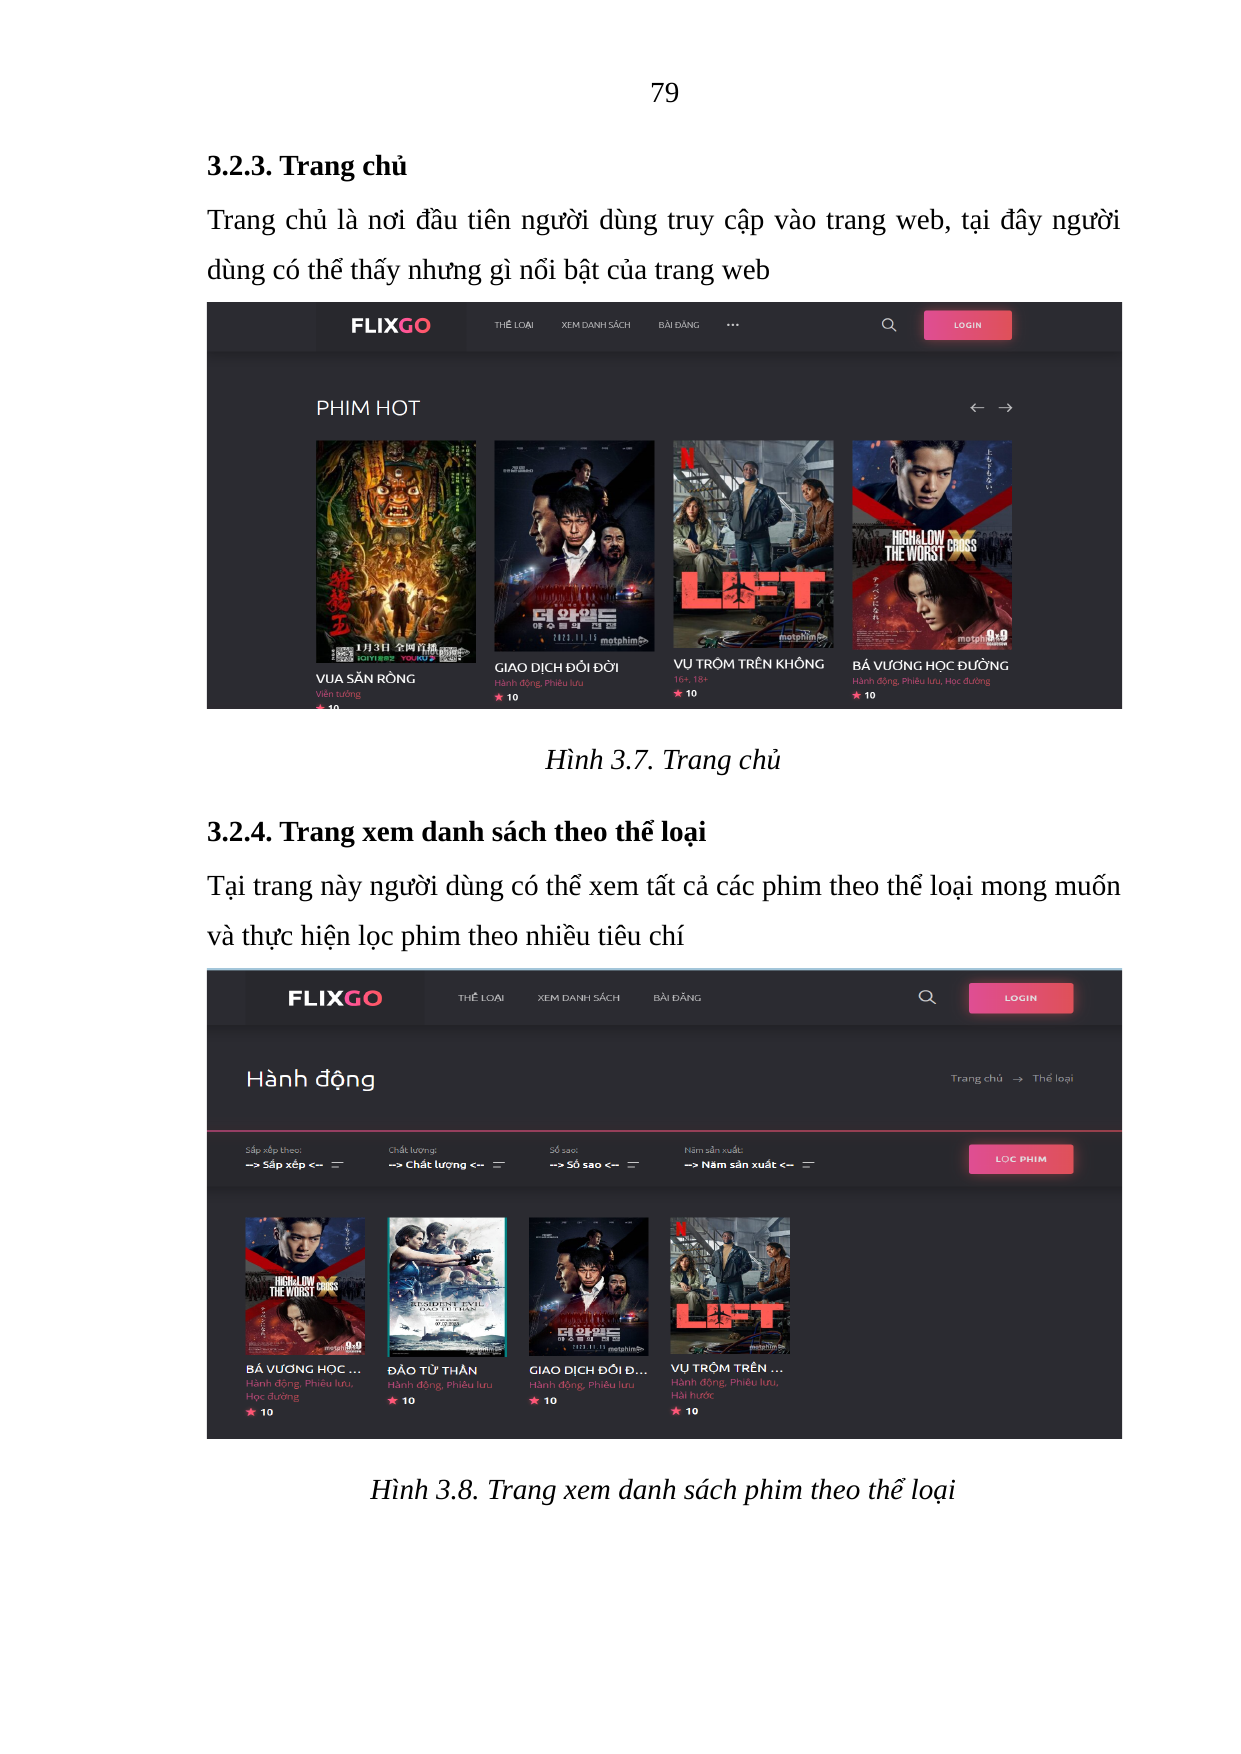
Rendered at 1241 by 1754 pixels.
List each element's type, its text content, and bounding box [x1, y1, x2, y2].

picture [206, 302, 1123, 709]
text Tại trang này người dùng có thể xem tất cả các phim theo thể loại mong muốn và thực hiện lọc phim theo nhiều tiêu chí [207, 868, 1122, 952]
text Hình 3.8. Trang xem danh sách phim theo thể loại [207, 1472, 1122, 1506]
text Hình 3.7. Trang chủ [207, 742, 1122, 776]
picture [206, 968, 1123, 1439]
text Trang chủ là nơi đầu tiên người dùng truy cập vào trang web, tại đây người dùng có thể thấy nhưng gì nổi bật của trang web [207, 202, 1122, 286]
subtitle 3.2.4. Trang xem danh sách theo thể loại [207, 814, 1122, 847]
subtitle 3.2.3. Trang chủ [207, 148, 1122, 181]
